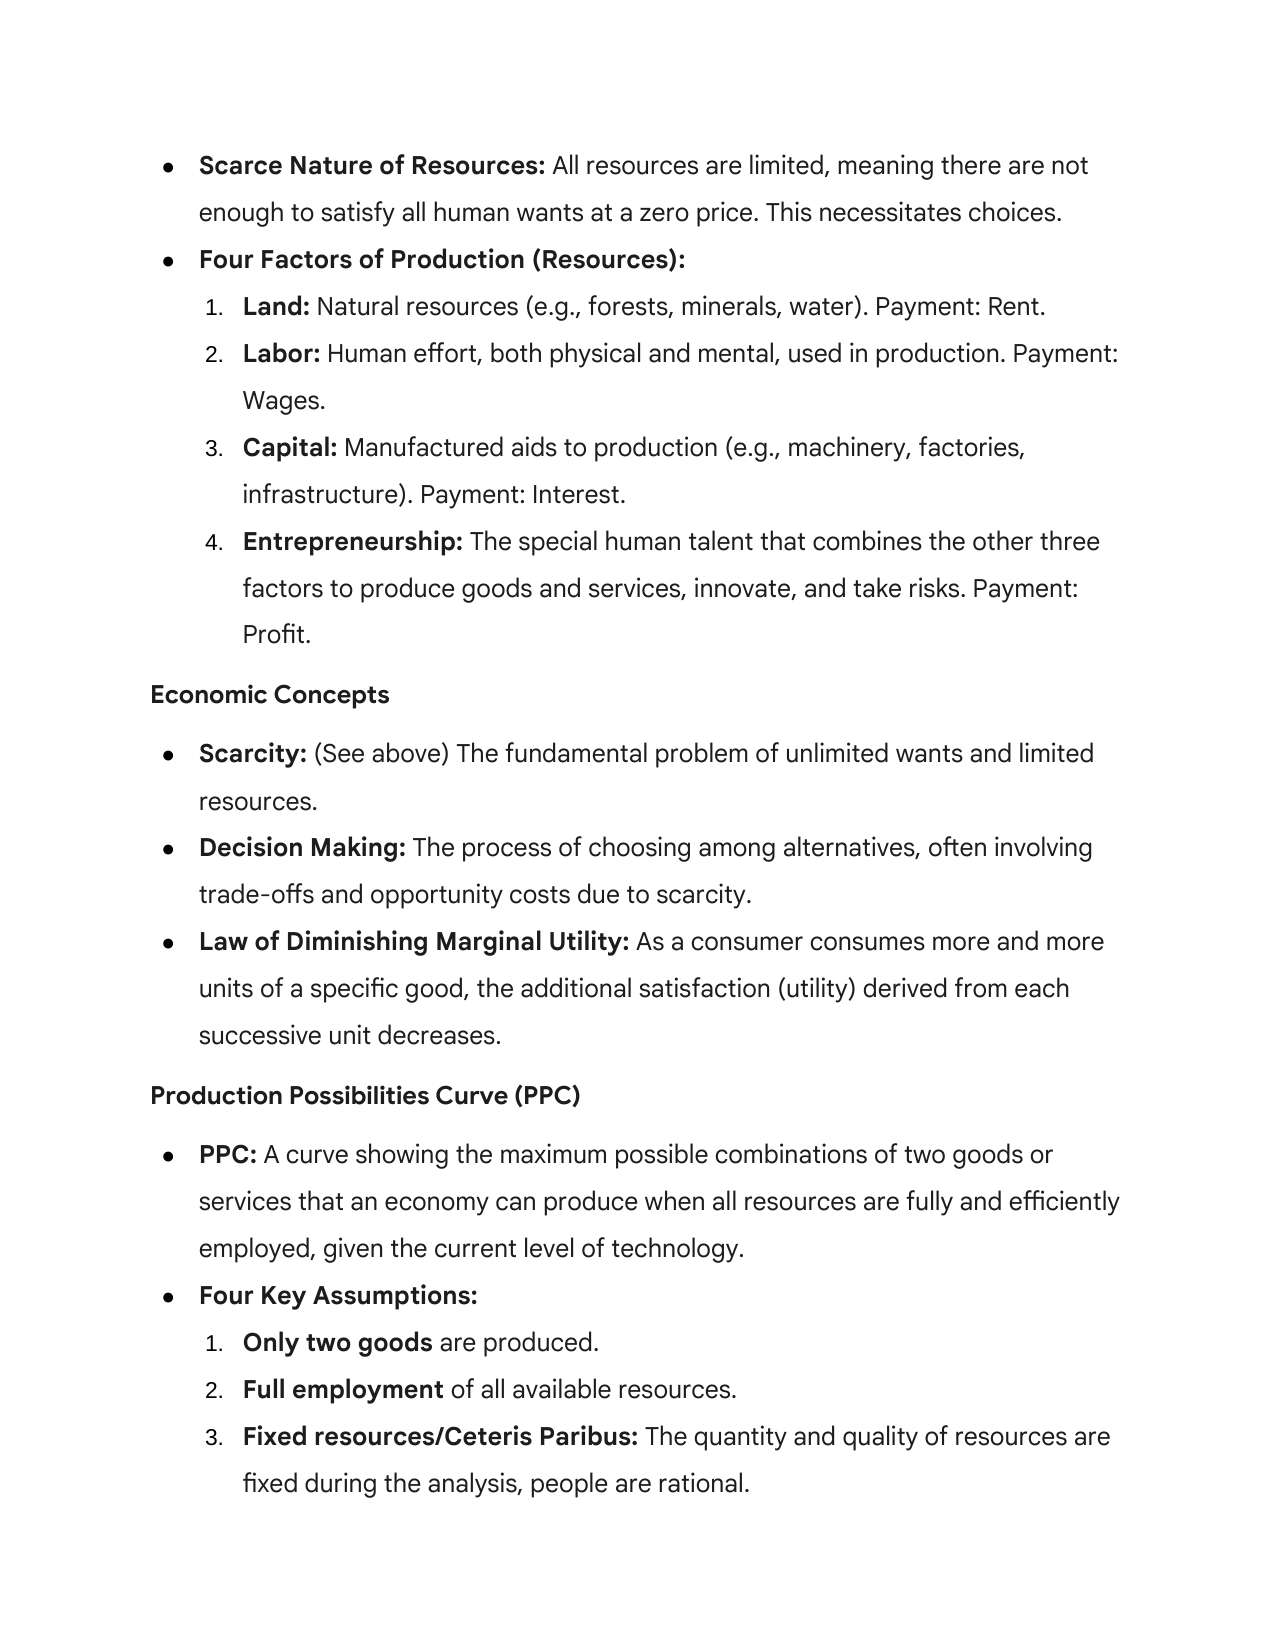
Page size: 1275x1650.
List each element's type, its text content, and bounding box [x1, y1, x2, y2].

subtitle Production Possibilities Curve (PPC) [150, 1080, 1125, 1111]
list Scarce Nature of Resources: All resources are limited, meaning there are not enough to satisfy all human wants at a zero price. This necessitates choices. [161, 150, 1125, 228]
list Labor: Human effort, both physical and mental, used in production. Payment: Wages. [205, 338, 1125, 416]
list Decision Making: The process of choosing among alternatives, often involving trade-offs and opportunity costs due to scarcity. [161, 833, 1125, 911]
list Four Key Assumptions: [161, 1281, 1125, 1312]
list Entrepreneurship: The special human talent that combines the other three factors to produce goods and services, innovate, and take risks. Payment: Profit. [205, 526, 1125, 651]
list Only two goods are produced. [205, 1327, 1125, 1359]
list Fixed resources/Ceteris Paribus: The quantity and quality of resources are fixed during the analysis, people are rational. [205, 1421, 1125, 1500]
list Four Factors of Production (Resources): [161, 244, 1125, 275]
subtitle Economic Concepts [150, 679, 1125, 711]
list Full employment of all available resources. [205, 1374, 1125, 1406]
list Capital: Manufactured aids to production (e.g., machinery, factories, infrastructure). Payment: Interest. [205, 432, 1125, 510]
list Scarcity: (See above) The fundamental problem of unlimited wants and limited resources. [161, 739, 1125, 817]
list Land: Natural resources (e.g., forests, minerals, water). Payment: Rent. [205, 291, 1125, 322]
list PPC: A curve showing the maximum possible combinations of two goods or services that an economy can produce when all resources are fully and efficiently employed, given the current level of technology. [161, 1139, 1125, 1265]
list Law of Diminishing Marginal Utility: As a consumer consumes more and more units of a specific good, the additional satisfaction (utility) derived from each successive unit decreases. [161, 927, 1125, 1052]
